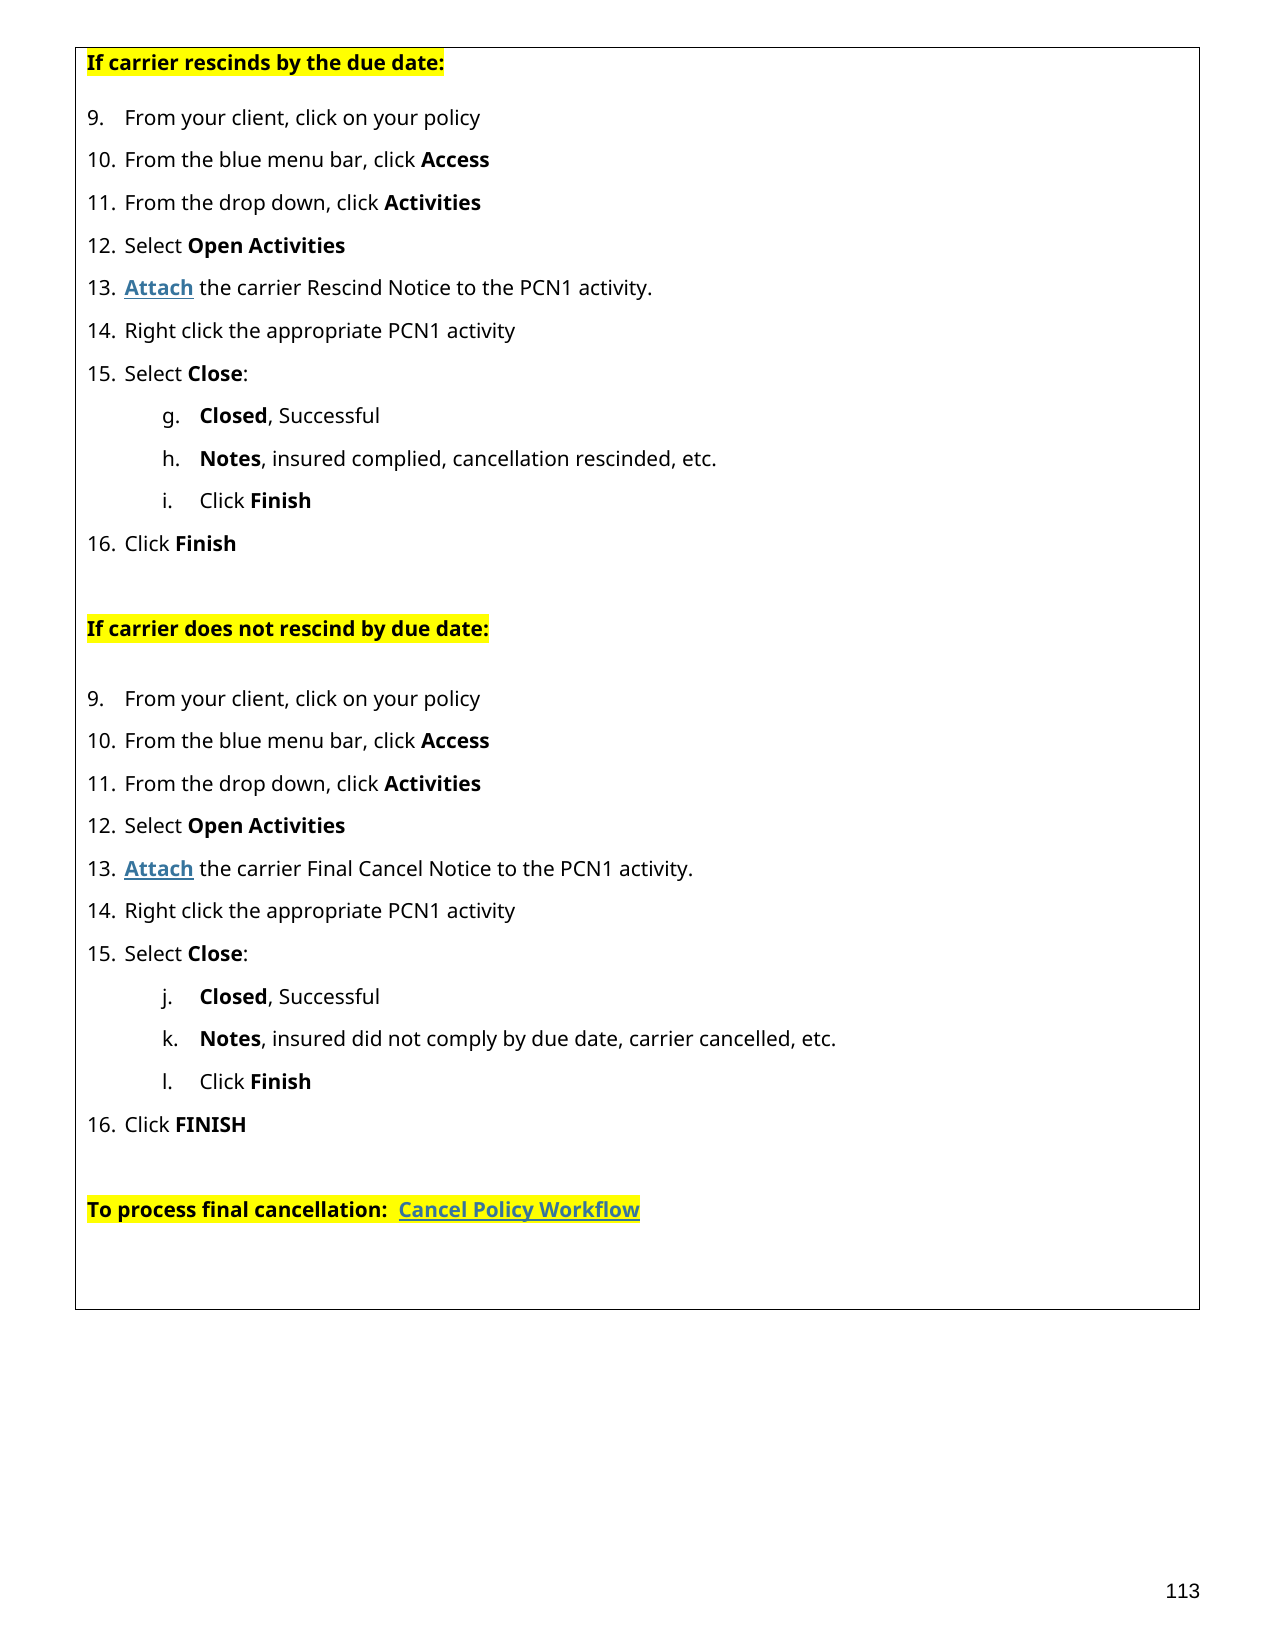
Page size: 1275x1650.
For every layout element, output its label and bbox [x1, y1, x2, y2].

table_header [76, 48, 1199, 1309]
